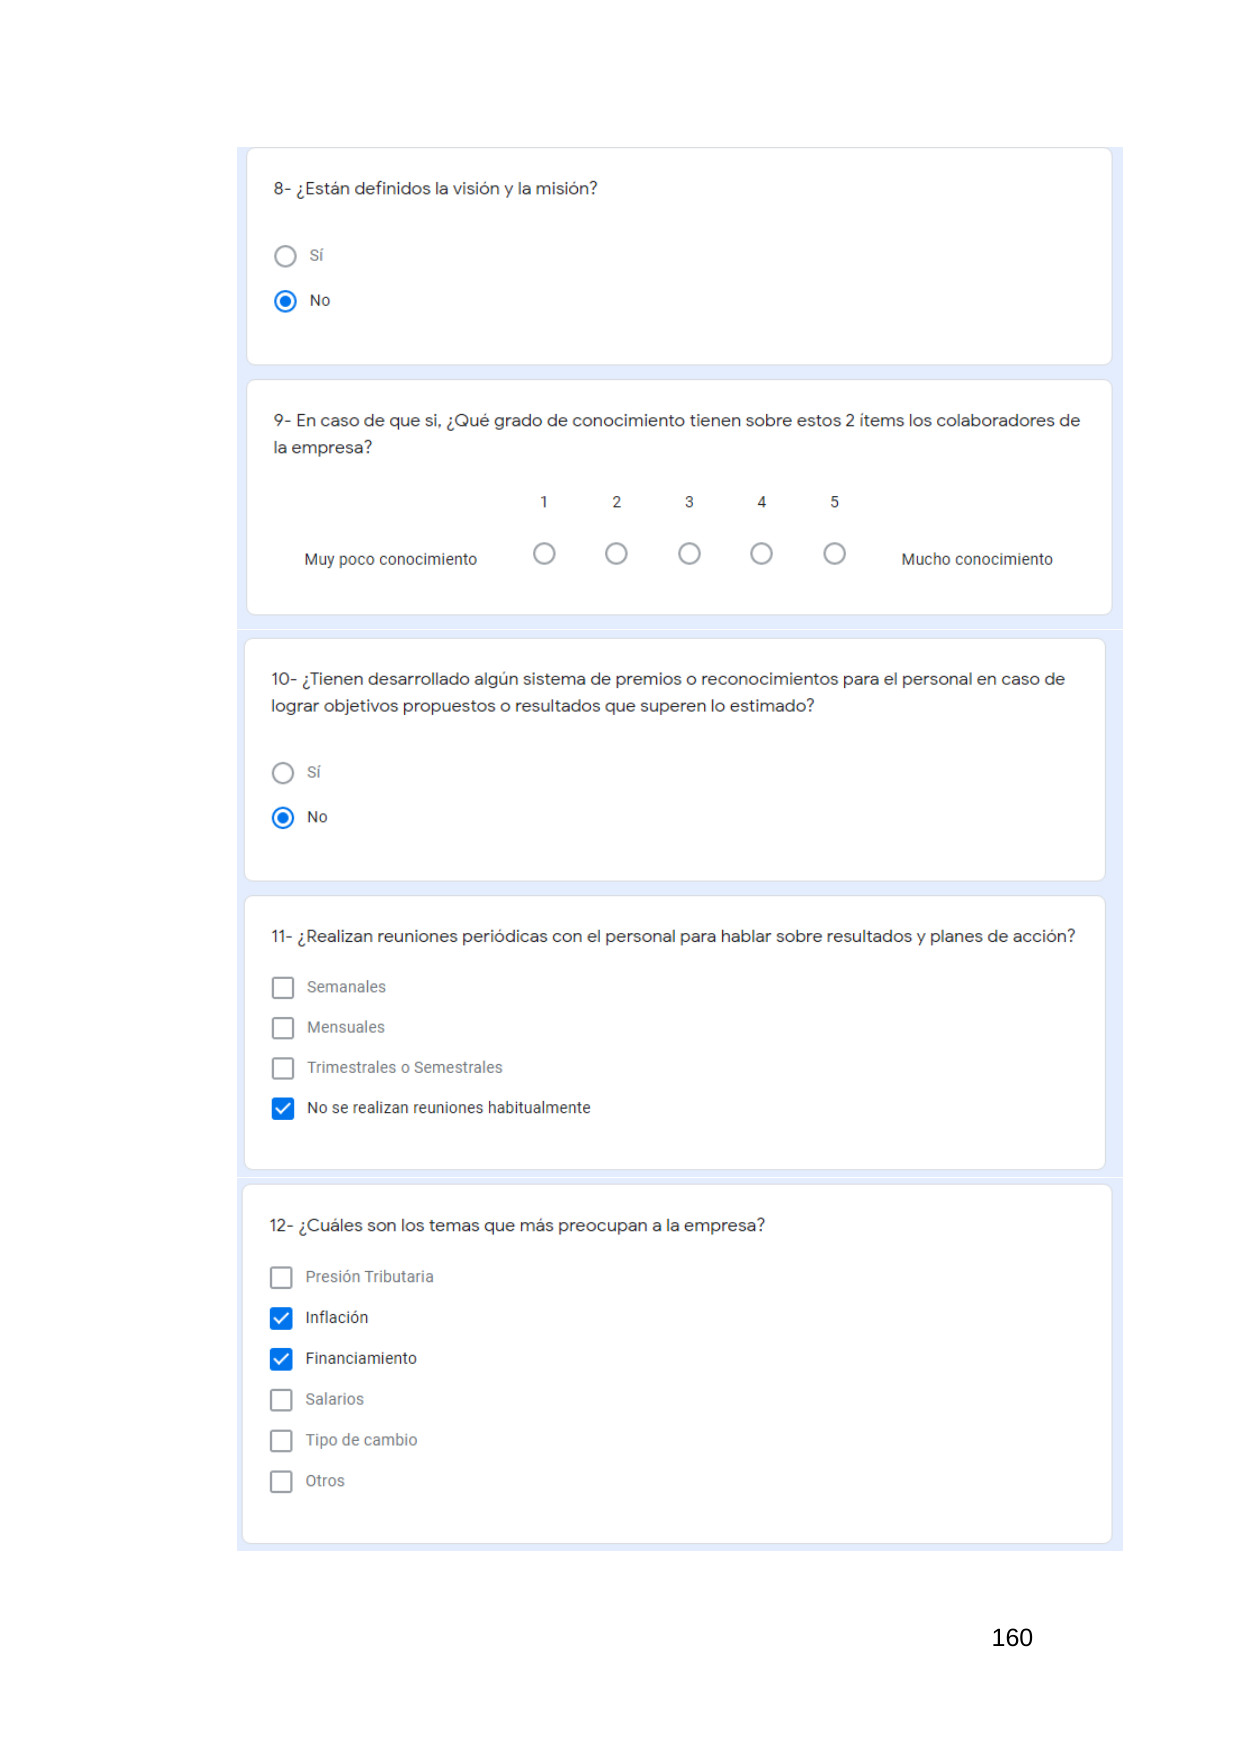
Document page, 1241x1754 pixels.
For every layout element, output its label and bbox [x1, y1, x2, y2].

picture [237, 1178, 1123, 1551]
picture [237, 147, 1123, 629]
picture [237, 630, 1123, 1177]
